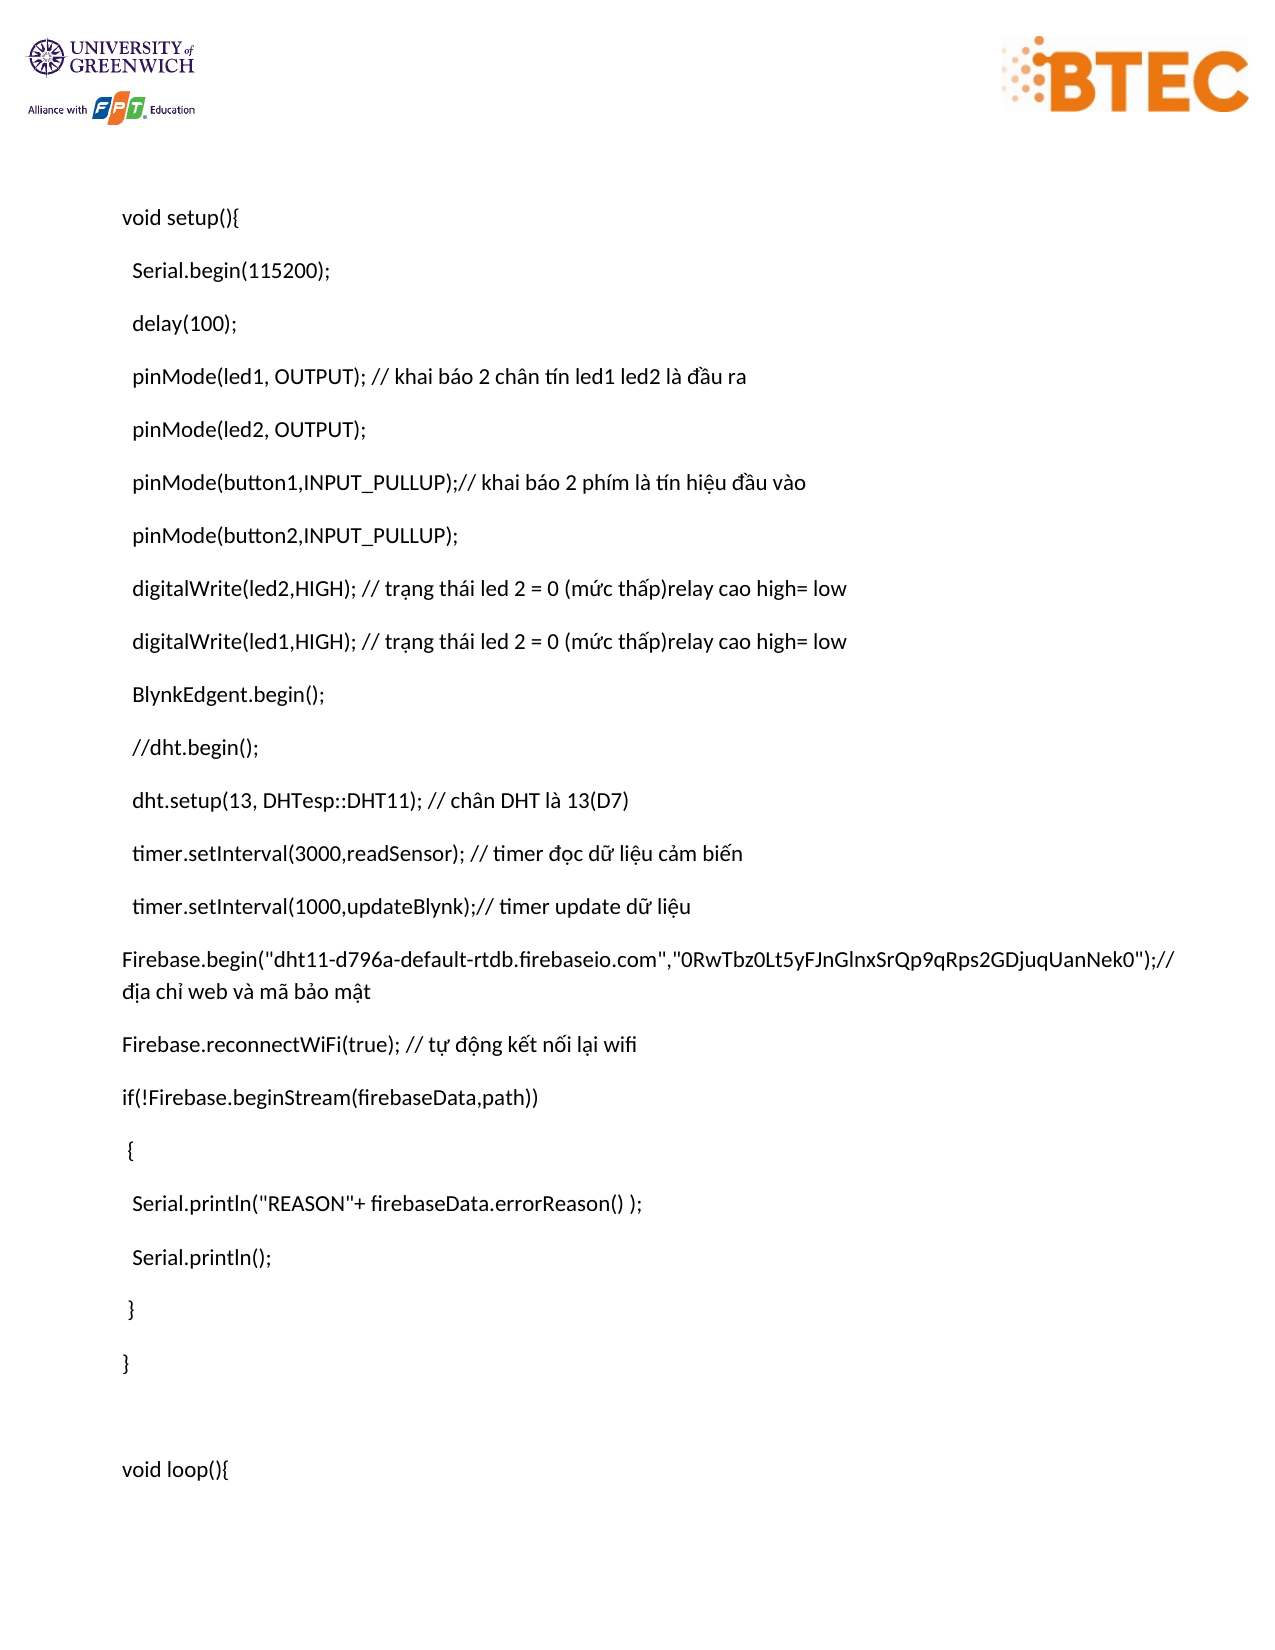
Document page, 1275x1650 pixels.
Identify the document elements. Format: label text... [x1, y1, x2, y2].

text Serial.println("REASON"+ firebaseData.errorReason() ); [122, 1189, 1191, 1218]
text pinMode(led1, OUTPUT); // khai báo 2 chân tín led1 led2 là đầu ra [122, 362, 1191, 390]
text //dht.begin(); [122, 733, 1191, 761]
text delay(100); [122, 309, 1191, 337]
text pinMode(button1,INPUT_PULLUP);// khai báo 2 phím là tín hiệu đầu vào [122, 468, 1191, 496]
text void loop(){ [122, 1455, 1191, 1483]
text Serial.begin(115200); [122, 256, 1191, 284]
text digitalWrite(led2,HIGH); // trạng thái led 2 = 0 (mức thấp)relay cao high= low [122, 574, 1191, 602]
text if(!Firebase.beginStream(firebaseData,path)) [122, 1083, 1191, 1112]
text Firebase.reconnectWiFi(true); // tự động kết nối lại wifi [122, 1031, 1191, 1058]
text timer.setInterval(3000,readSensor); // timer đọc dữ liệu cảm biến [122, 839, 1191, 867]
text pinMode(led2, OUTPUT); [122, 415, 1191, 443]
text Firebase.begin("dht11-d796a-default-rtdb.firebaseio.com","0RwTbz0Lt5yFJnGlnxSrQp9qRps2GDjuqUanNek0");// địa chỉ web và mã bảo mật [122, 945, 1191, 1006]
text digitalWrite(led1,HIGH); // trạng thái led 2 = 0 (mức thấp)relay cao high= low [122, 627, 1191, 655]
text void setup(){ [122, 203, 1191, 231]
text BlynkEdgent.begin(); [122, 680, 1191, 708]
text Serial.println(); [122, 1243, 1191, 1271]
text { [122, 1137, 1191, 1164]
text pinMode(button2,INPUT_PULLUP); [122, 521, 1191, 549]
text timer.setInterval(1000,updateBlynk);// timer update dữ liệu [122, 892, 1191, 920]
picture [14, 25, 207, 136]
text } [122, 1296, 1191, 1324]
text dht.setup(13, DHTesp::DHT11); // chân DHT là 13(D7) [122, 786, 1191, 814]
picture [1001, 36, 1249, 112]
text } [122, 1349, 1191, 1377]
